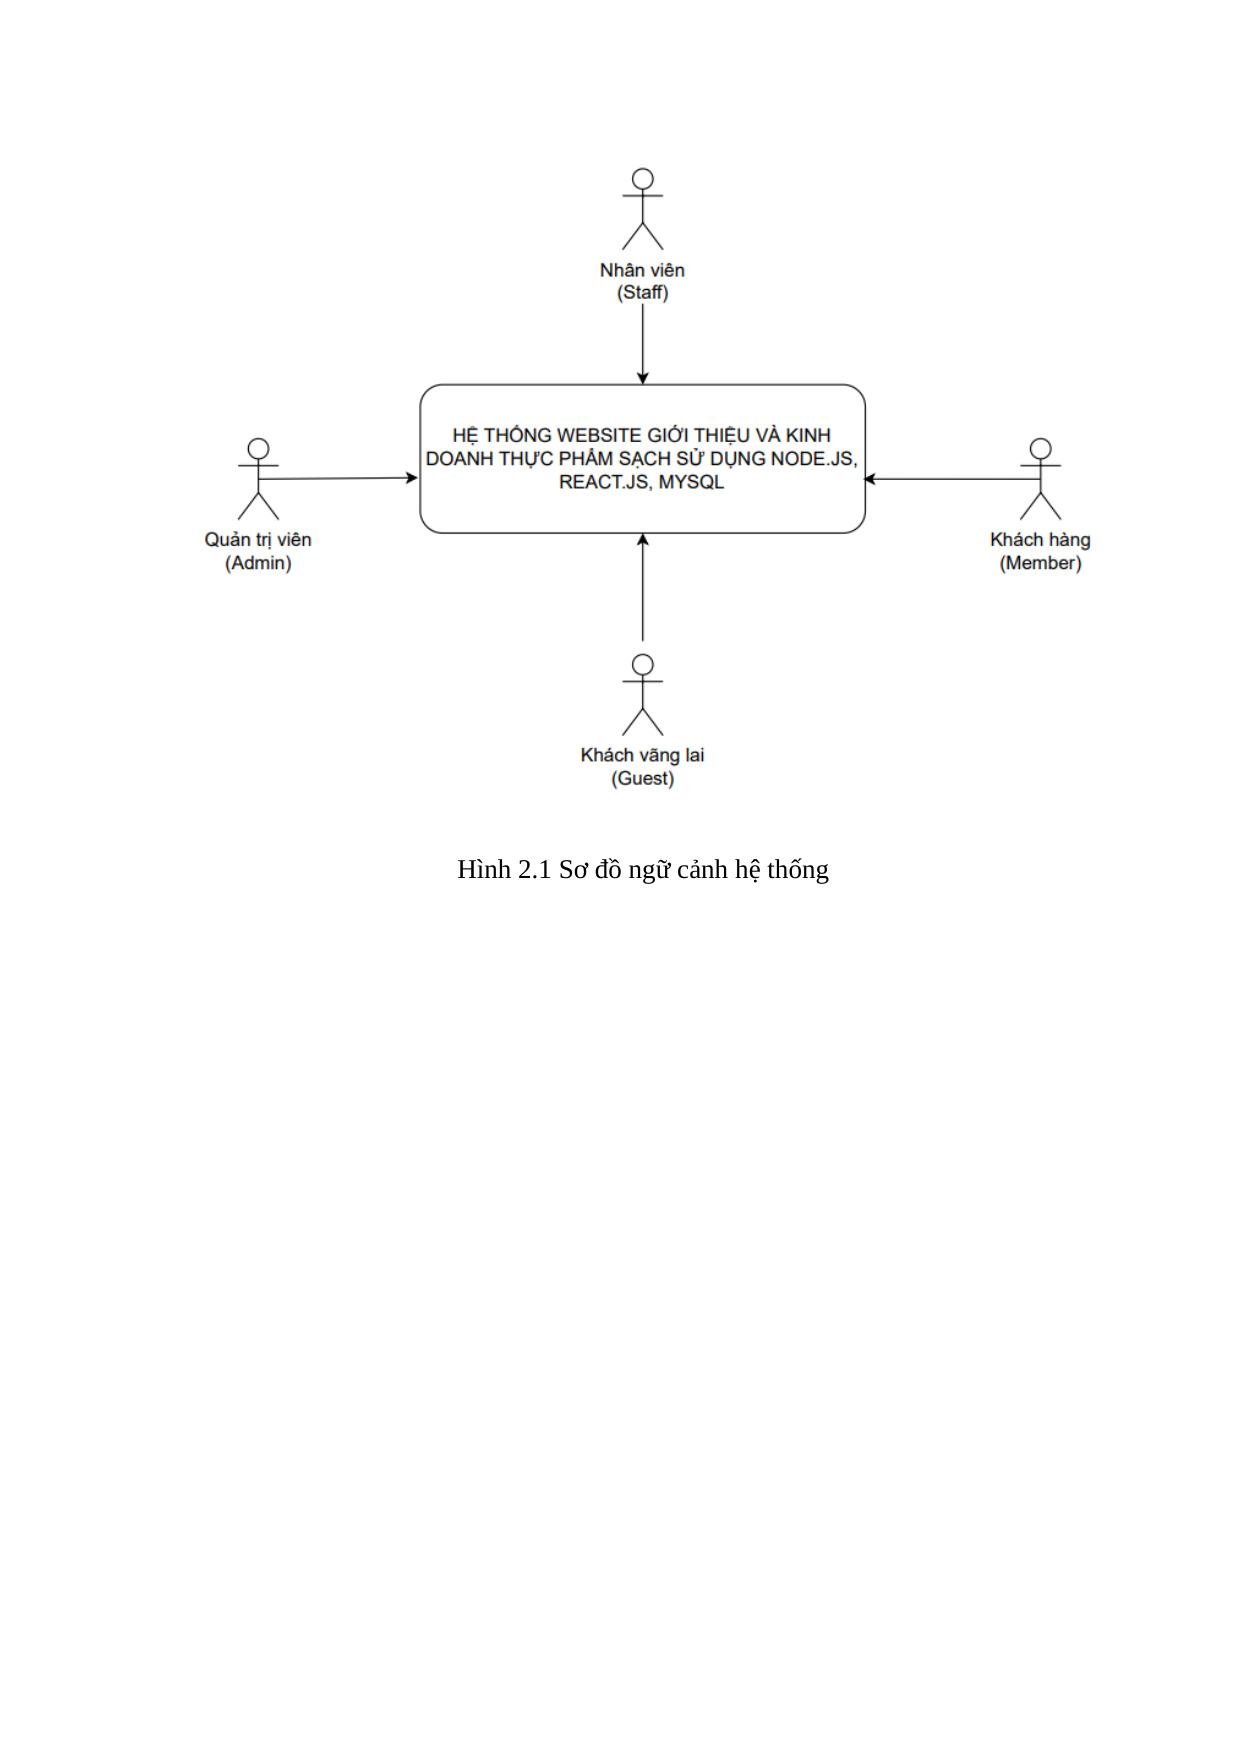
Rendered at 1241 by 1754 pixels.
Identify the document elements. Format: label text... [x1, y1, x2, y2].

picture [177, 147, 1123, 835]
text Sơ đồ ngữ cảnh hệ thống [215, 853, 1122, 884]
